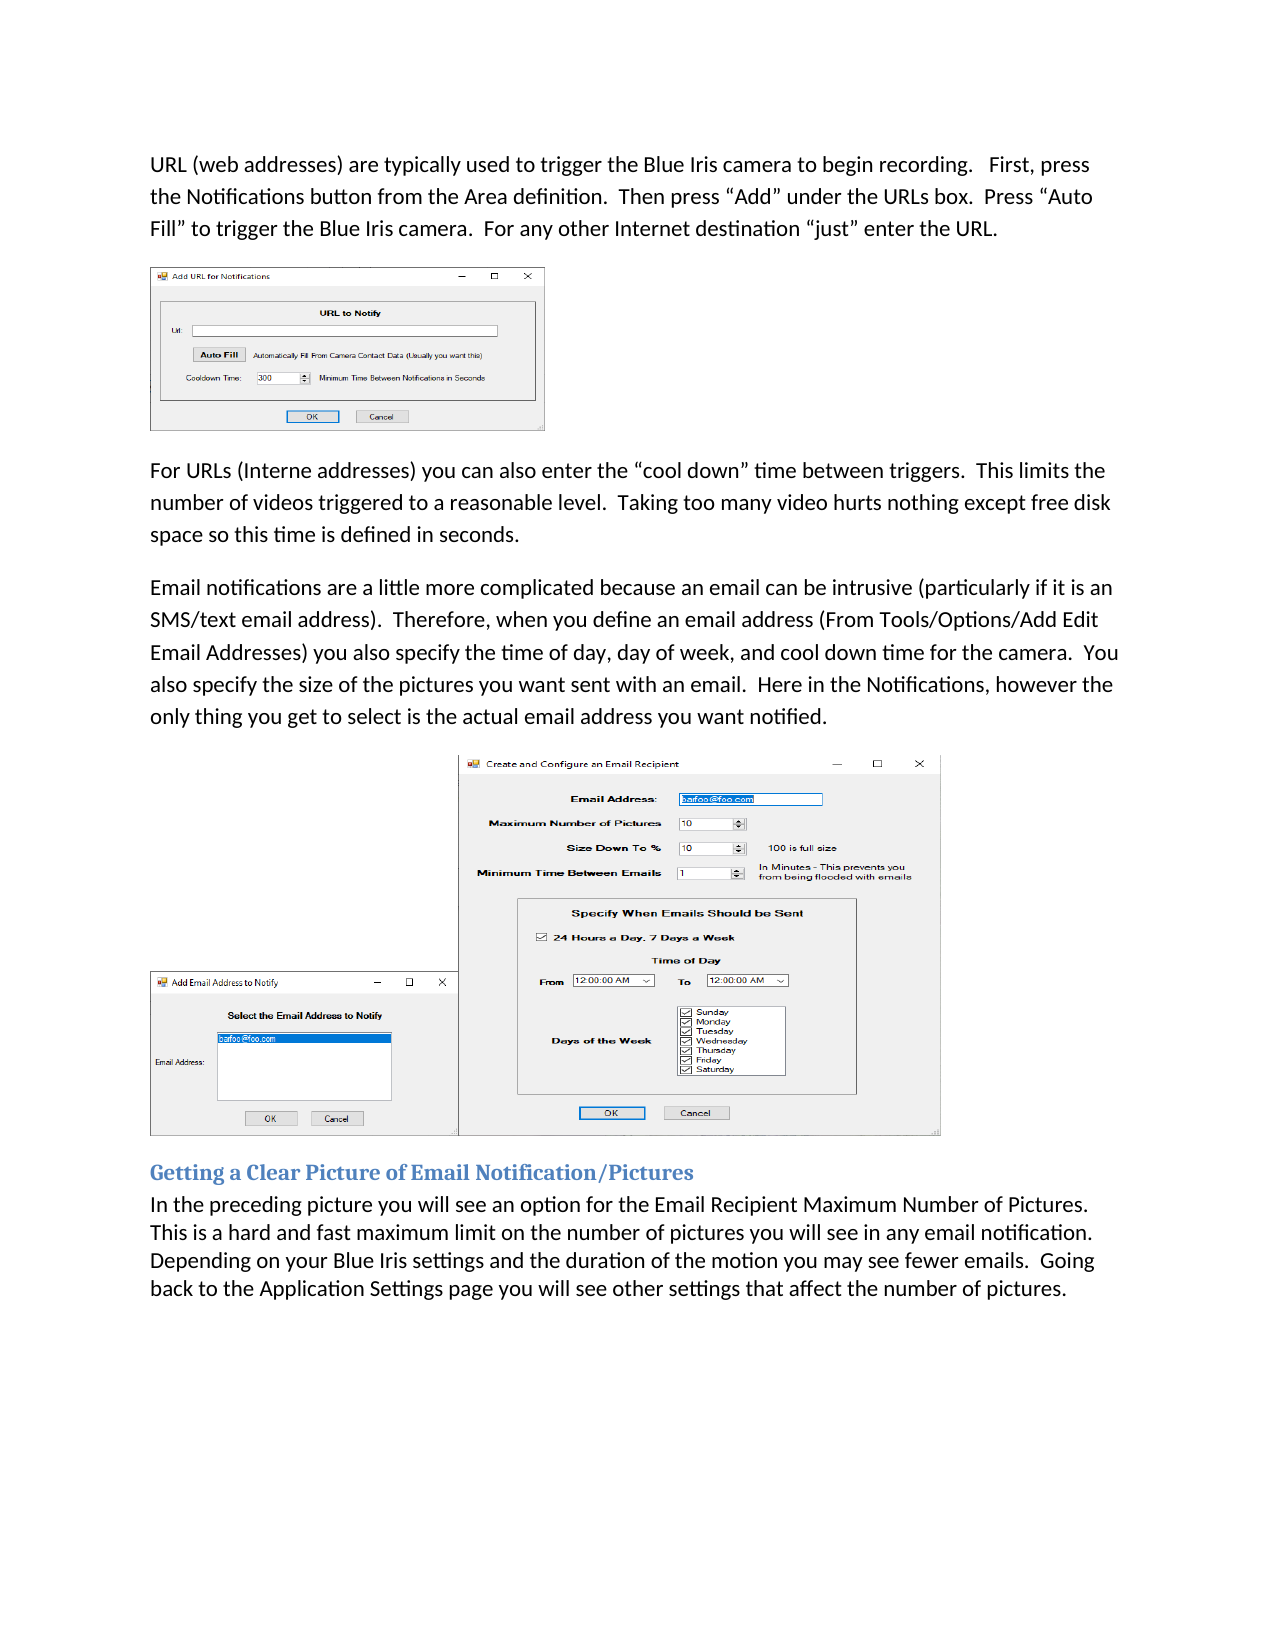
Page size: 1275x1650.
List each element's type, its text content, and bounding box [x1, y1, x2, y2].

text In the preceding picture you will see an option for the Email Recipient Maximum Number of Pictures. This is a hard and fast maximum limit on the number of pictures you will see in any email notification. Depending on your Blue Iris settings and the duration of the motion you may see fewer emails. Going back to the Application Settings page you will see other settings that affect the number of pictures. [150, 1190, 1125, 1302]
text Email notifications are a little more complicated because an email can be intrusive (particularly if it is an SMS/text email address). Therefore, when you define an email address (From Tools/Options/Add Edit Email Addresses) you also specify the time of day, day of week, and cool down time for the camera. You also specify the size of the pictures you want sent with an email. Here in the Notifications, however the only thing you get to select is the actual email address you want notified. [150, 573, 1125, 730]
subtitle Getting a Clear Picture of Email Notification/Pictures [150, 1160, 1125, 1187]
text URL (web addresses) are typically used to trigger the Blue Iris camera to begin recording. First, press the Notifications button from the Area definition. Then press “Add” under the URLs box. Press “Auto Fill” to trigger the Blue Iris camera. For any other Internet destination “just” enter the URL. [150, 150, 1125, 242]
picture [150, 755, 941, 1136]
picture [150, 267, 545, 431]
text For URLs (Interne addresses) you can also enter the “cool down” time between triggers. This limits the number of videos triggered to a reasonable level. Taking too many video hurts nothing except free disk space so this time is defined in seconds. [150, 456, 1125, 548]
